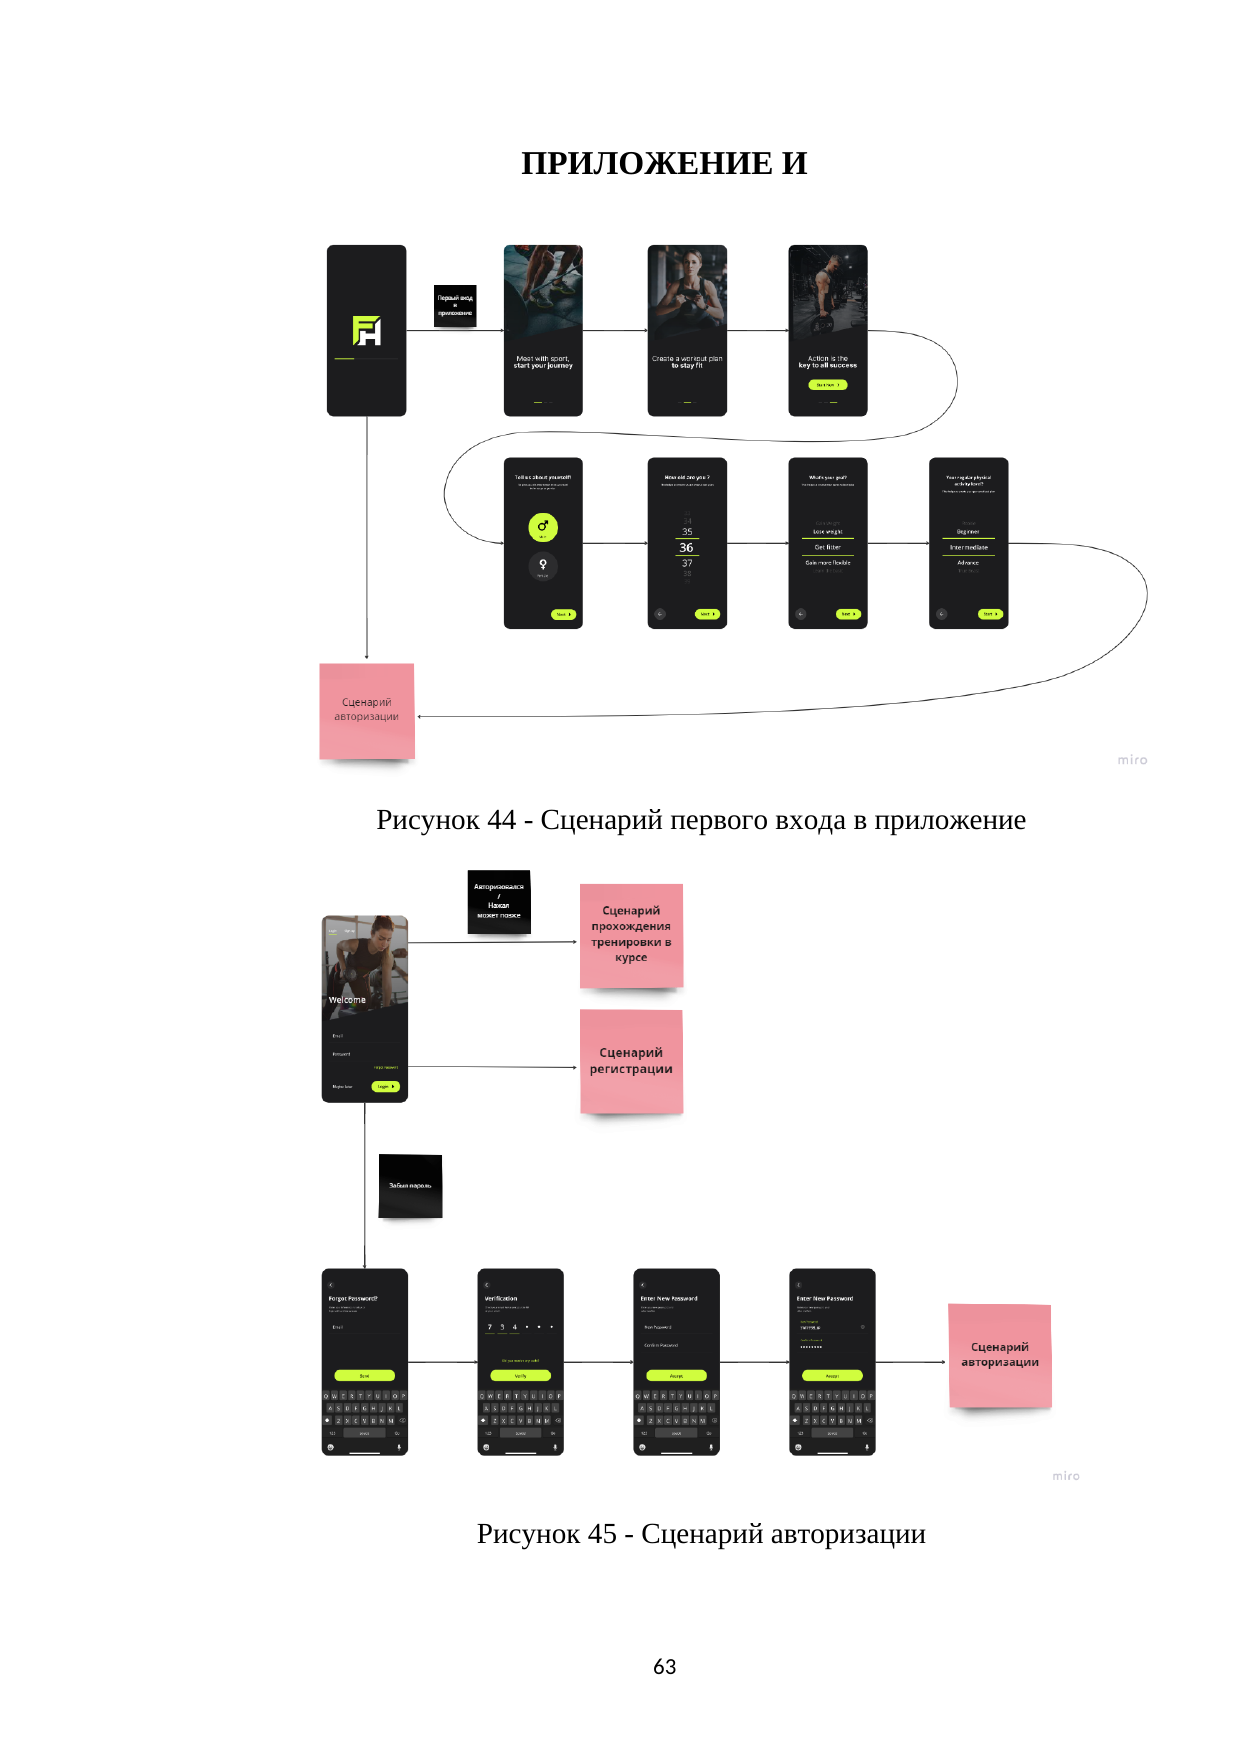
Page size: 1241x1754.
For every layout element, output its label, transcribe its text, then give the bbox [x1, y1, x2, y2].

picture [251, 225, 1168, 785]
text ПРИЛОЖЕНИЕ И [177, 143, 1152, 181]
picture [251, 852, 1099, 1499]
